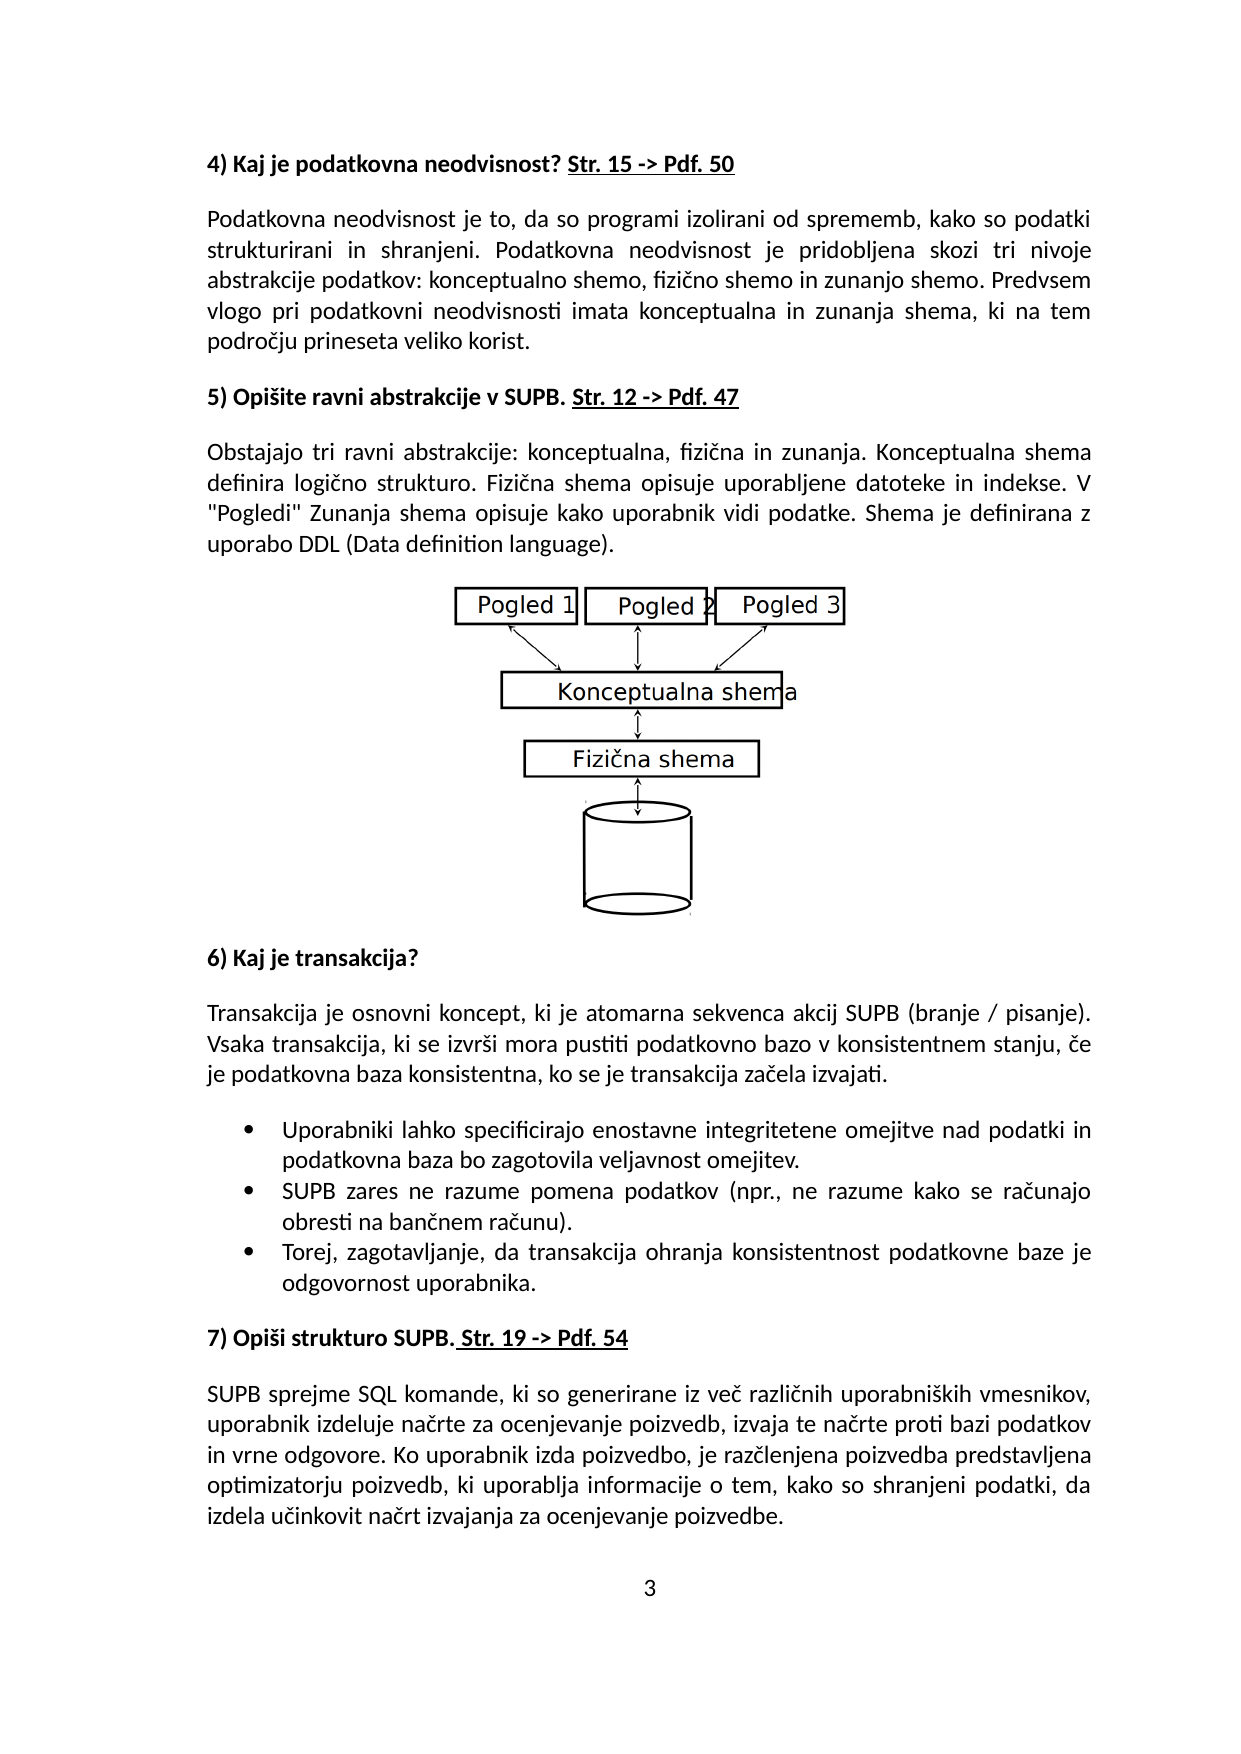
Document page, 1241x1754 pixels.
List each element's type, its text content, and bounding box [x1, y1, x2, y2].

text 4) Kaj je podatkovna neodvisnost? Str. 15 -> Pdf. 50 [207, 148, 1092, 178]
text 6) Kaj je transakcija? [207, 942, 1092, 973]
list SUPB zares ne razume pomena podatkov (npr., ne razume kako se računajo obresti na bančnem računu). [244, 1175, 1092, 1236]
picture [451, 583, 848, 917]
text Obstajajo tri ravni abstrakcije: konceptualna, fizična in zunanja. Konceptualna shema definira logično strukturo. Fizična shema opisuje uporabljene datoteke in indekse. V "Pogledi" Zunanja shema opisuje kako uporabnik vidi podatke. Shema je definirana z uporabo DDL (Data definition language). [207, 436, 1092, 558]
text 7) Opiši strukturo SUPB. Str. 19 -> Pdf. 54 [207, 1322, 1092, 1353]
list Uporabniki lahko specificirajo enostavne integritetene omejitve nad podatki in podatkovna baza bo zagotovila veljavnost omejitev. [244, 1114, 1092, 1175]
list Torej, zagotavljanje, da transakcija ohranja konsistentnost podatkovne baze je odgovornost uporabnika. [244, 1236, 1092, 1297]
text SUPB sprejme SQL komande, ki so generirane iz več različnih uporabniških vmesnikov, uporabnik izdeluje načrte za ocenjevanje poizvedb, izvaja te načrte proti bazi podatkov in vrne odgovore. Ko uporabnik izda poizvedbo, je razčlenjena poizvedba predstavljena optimizatorju poizvedb, ki uporablja informacije o tem, kako so shranjeni podatki, da izdela učinkovit načrt izvajanja za ocenjevanje poizvedbe. [207, 1378, 1092, 1530]
text Transakcija je osnovni koncept, ki je atomarna sekvenca akcij SUPB (branje / pisanje). Vsaka transakcija, ki se izvrši mora pustiti podatkovno bazo v konsistentnem stanju, če je podatkovna baza konsistentna, ko se je transakcija začela izvajati. [207, 998, 1092, 1089]
text 5) Opišite ravni abstrakcije v SUPB. Str. 12 -> Pdf. 47 [207, 381, 1092, 411]
text Podatkovna neodvisnost je to, da so programi izolirani od sprememb, kako so podatki strukturirani in shranjeni. Podatkovna neodvisnost je pridobljena skozi tri nivoje abstrakcije podatkov: konceptualno shemo, fizično shemo in zunanjo shemo. Predvsem vlogo pri podatkovni neodvisnosti imata konceptualna in zunanja shema, ki na tem področju prineseta veliko korist. [207, 203, 1092, 356]
